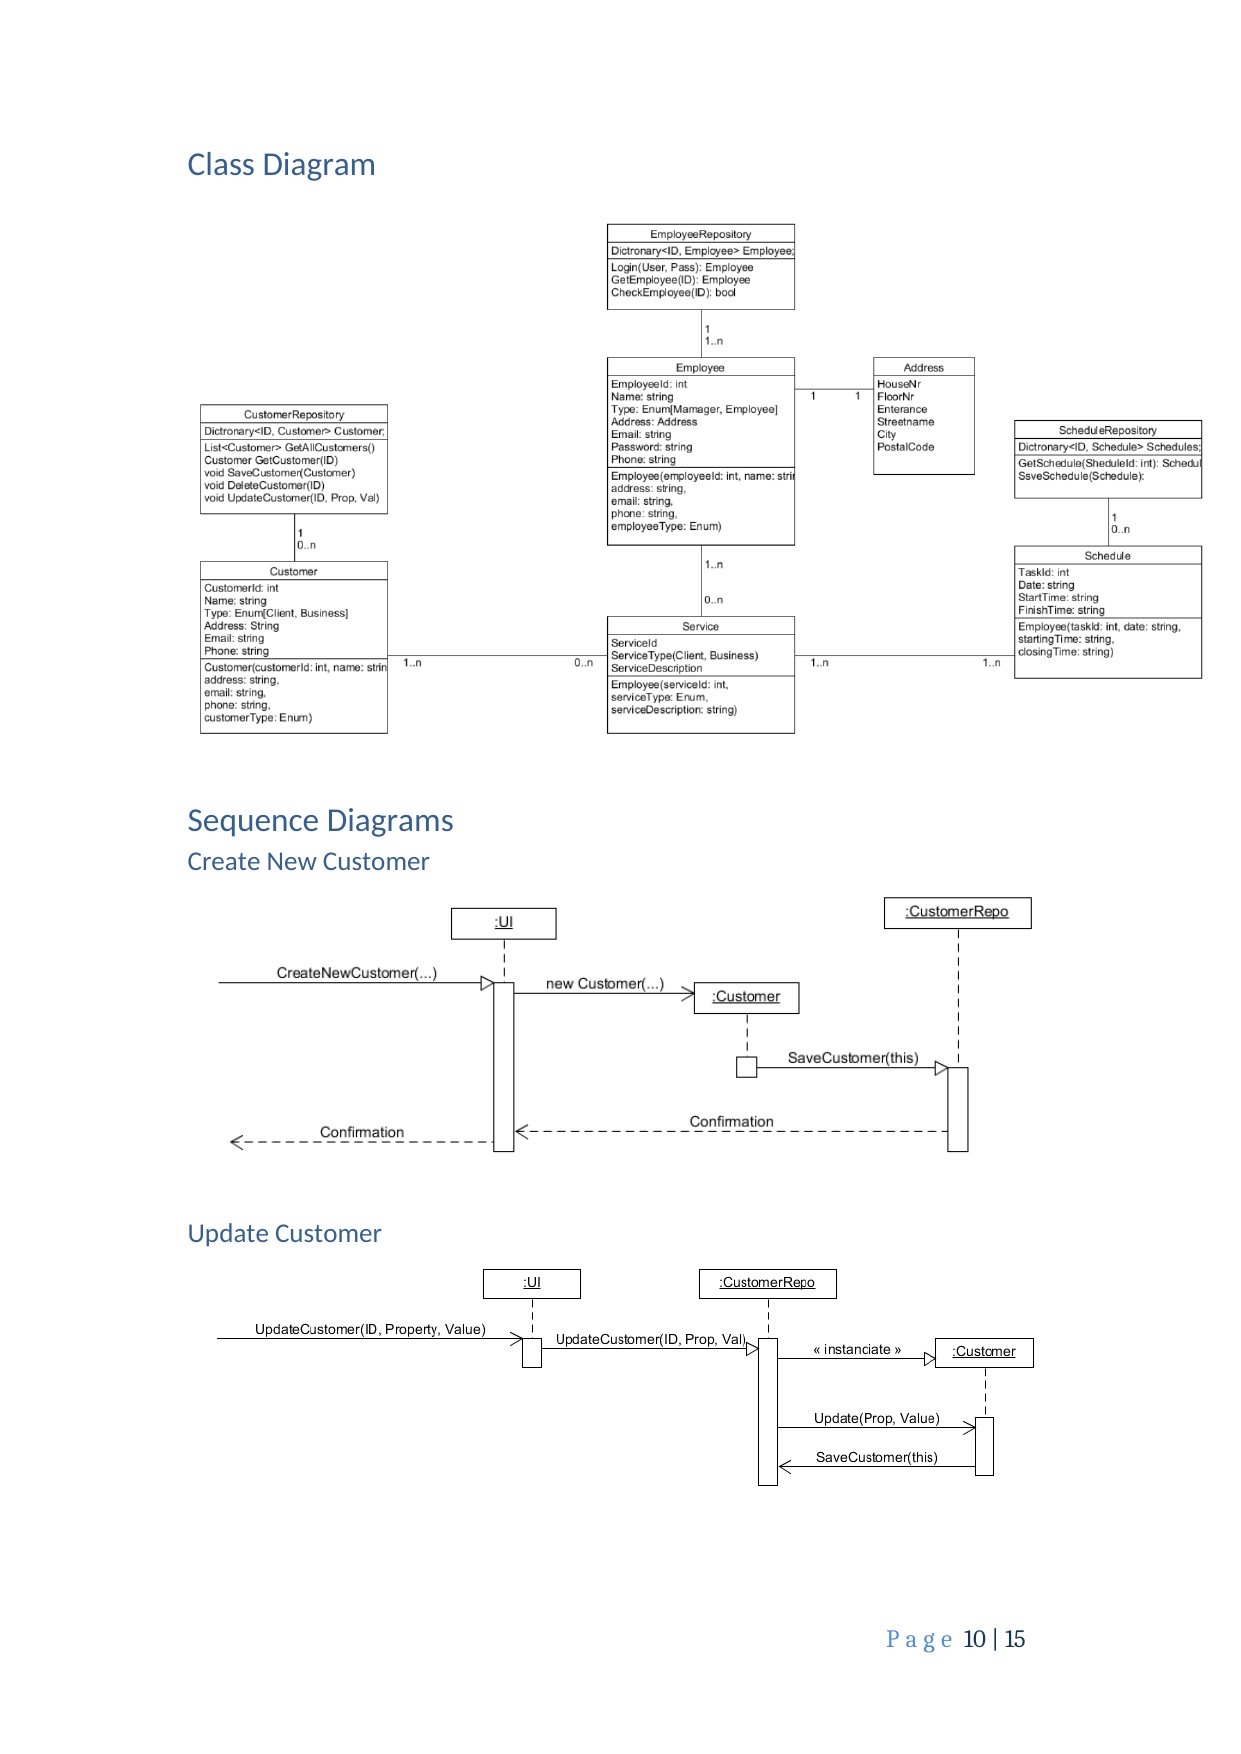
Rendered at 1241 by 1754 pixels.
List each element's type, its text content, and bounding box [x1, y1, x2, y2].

subtitle Class Diagram [187, 143, 1053, 184]
picture [187, 212, 1212, 746]
subtitle Sequence Diagrams [187, 799, 1053, 840]
picture [187, 1249, 1053, 1505]
subtitle Create New Customer [187, 844, 1053, 876]
subtitle Update Customer [187, 1216, 1053, 1249]
picture [187, 876, 1053, 1184]
